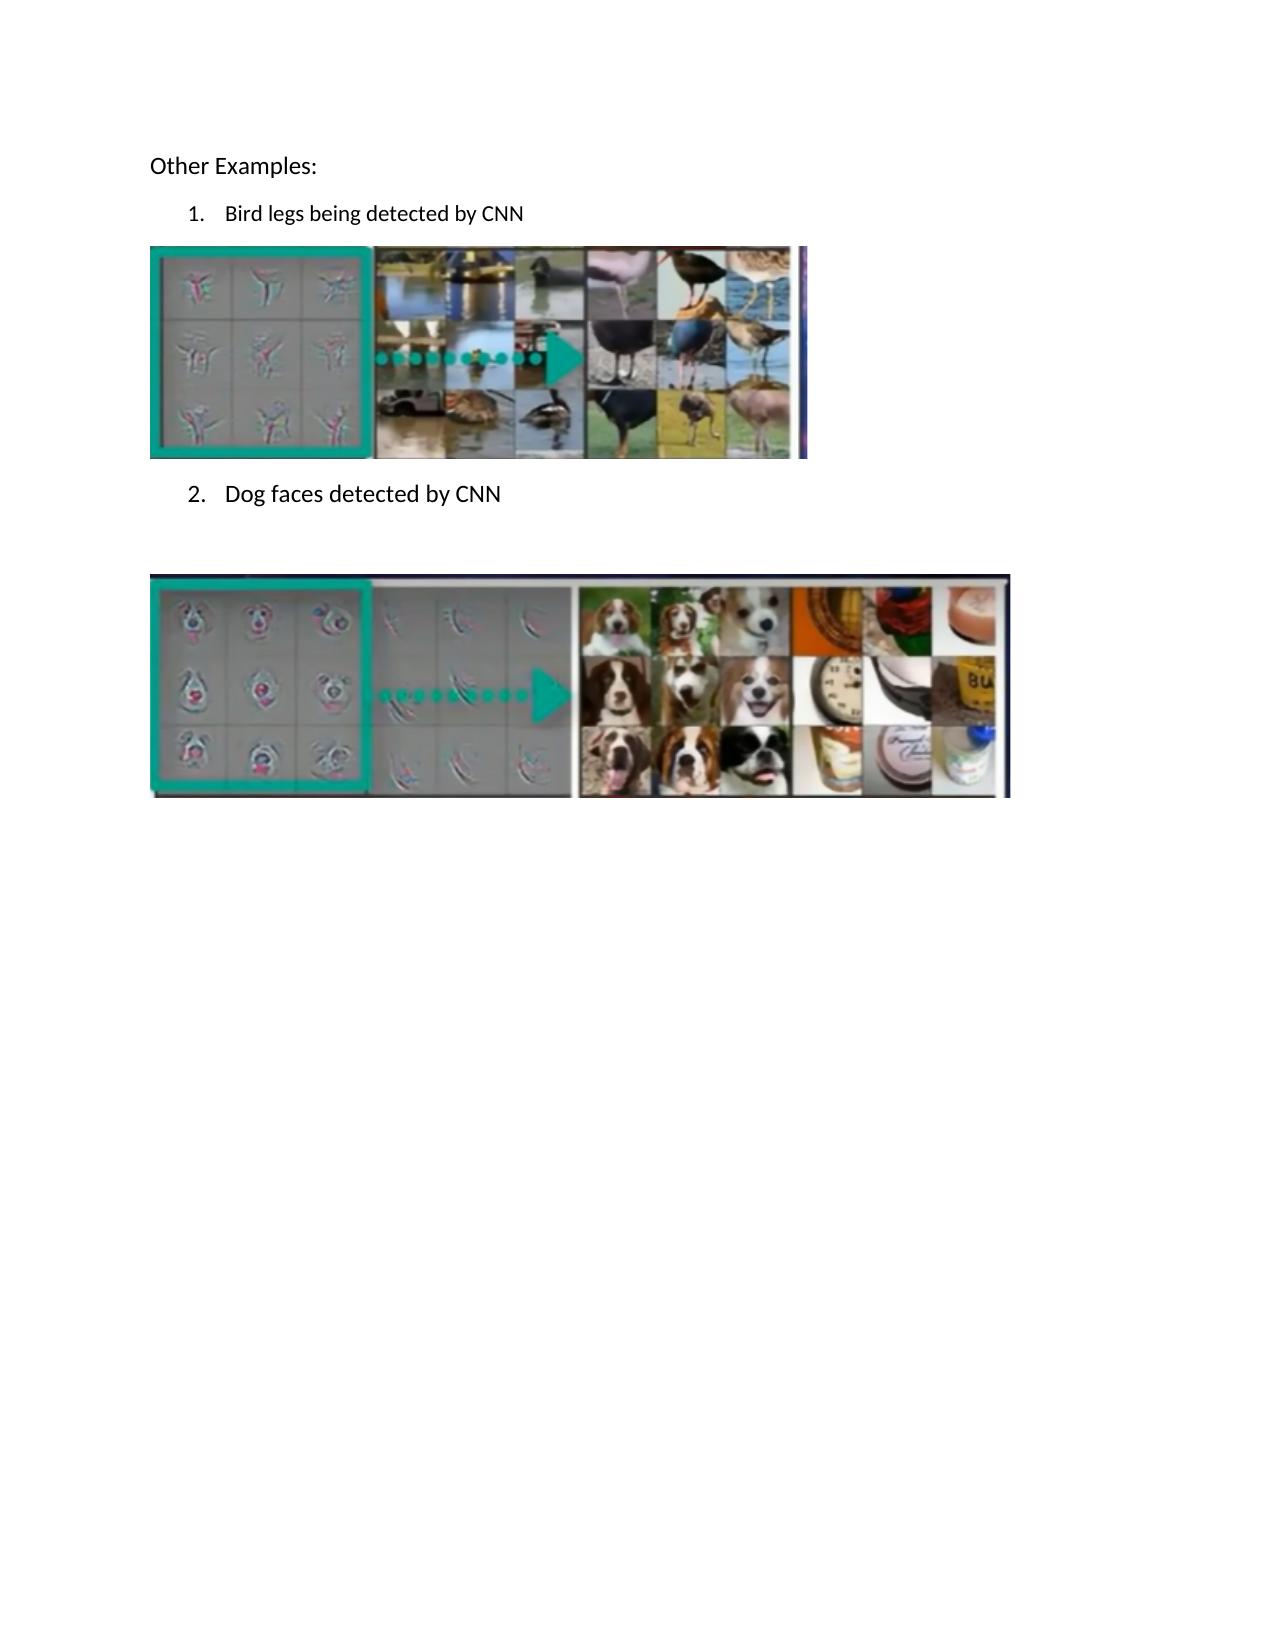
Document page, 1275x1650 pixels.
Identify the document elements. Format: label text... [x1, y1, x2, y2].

list Bird legs being detected by CNN [187, 199, 1125, 228]
picture [150, 246, 808, 459]
text Other Examples: [150, 150, 1125, 181]
picture [150, 574, 1011, 798]
list Dog faces detected by CNN [187, 478, 1125, 508]
